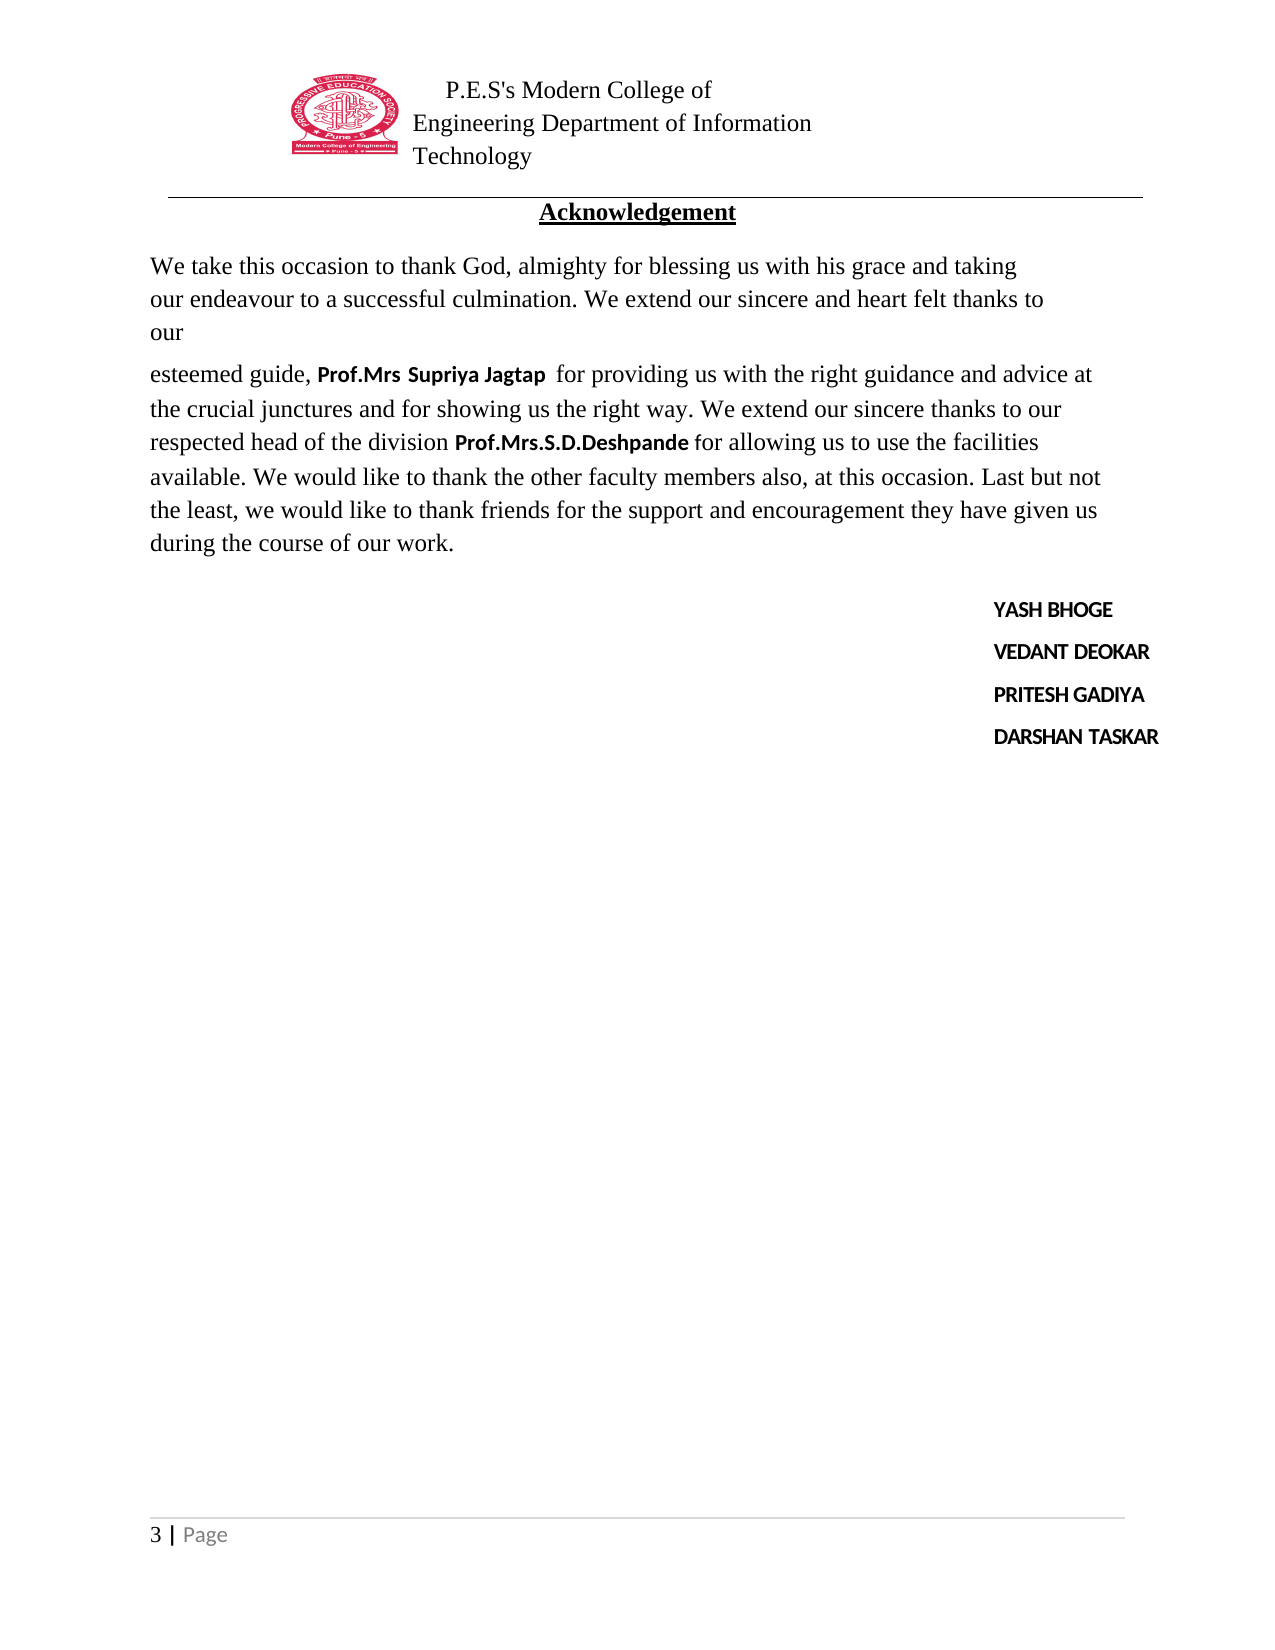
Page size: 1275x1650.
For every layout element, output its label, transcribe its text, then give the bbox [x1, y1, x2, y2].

text YASH BHOGE VEDANT DEOKAR PRITESH GADIYA DARSHAN TASKAR [994, 595, 1184, 750]
text esteemed guide, Prof.Mrs Supriya Jagtap for providing us with the right guidance and advice at the crucial junctures and for showing us the right way. We extend our sincere thanks to our respected head of the division Prof.Mrs.S.D.Deshpande for allowing us to use the facilities available. We would like to thank the other faculty members also, at this occasion. Last but not [150, 359, 1109, 490]
subtitle Acknowledgement [392, 198, 883, 226]
picture [279, 68, 410, 160]
text the least, we would like to thank friends for the support and encouragement they have given us during the course of our work. [150, 496, 1100, 557]
text We take this occasion to thank God, almighty for blessing us with his grace and taking our endeavour to a successful culmination. We extend our sincere and heart felt thanks to our [150, 251, 1054, 346]
